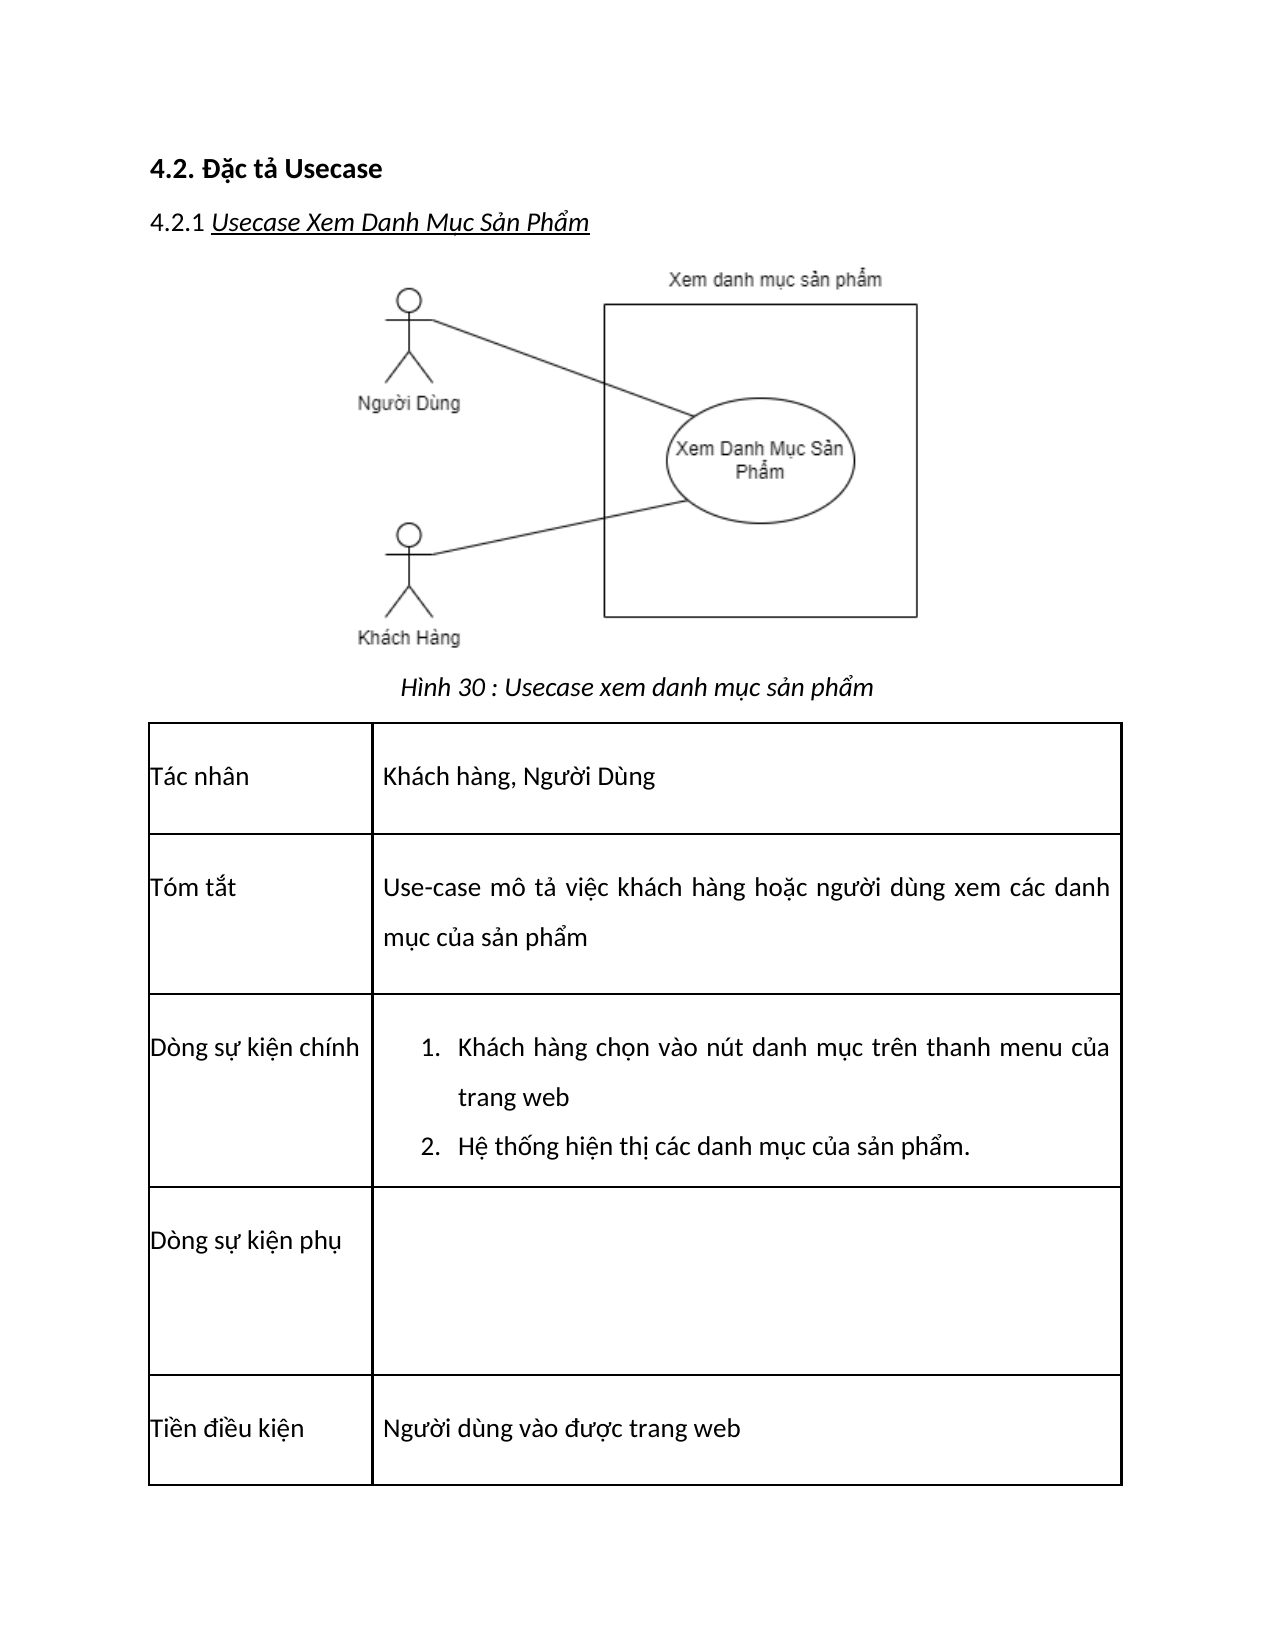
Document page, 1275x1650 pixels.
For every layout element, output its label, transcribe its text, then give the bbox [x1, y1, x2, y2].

table_cell Tóm tắt [150, 835, 371, 993]
table_cell Người dùng vào được trang web [374, 1376, 1120, 1484]
text 4.2. Đặc tả Usecase [150, 150, 1125, 186]
table_cell Dòng sự kiện chính [150, 995, 371, 1186]
table_cell Dòng sự kiện phụ [150, 1188, 371, 1373]
table_header Tác nhân [150, 724, 371, 833]
table_header Khách hàng, Người Dùng [374, 724, 1120, 833]
table_cell [374, 1188, 1120, 1373]
picture [357, 257, 918, 651]
text Hình 30 : Usecase xem danh mục sản phẩm [150, 670, 1125, 703]
table_cell Use-case mô tả việc khách hàng hoặc người dùng xem các danh mục của sản phẩm [374, 835, 1120, 993]
text 4.2.1 Usecase Xem Danh Mục Sản Phẩm [150, 205, 1125, 238]
table_cell Khách hàng chọn vào nút danh mục trên thanh menu của trang web Hệ thống hiện thị các danh mục của sản phẩm. [374, 995, 1120, 1186]
table_cell Tiền điều kiện [150, 1376, 371, 1484]
